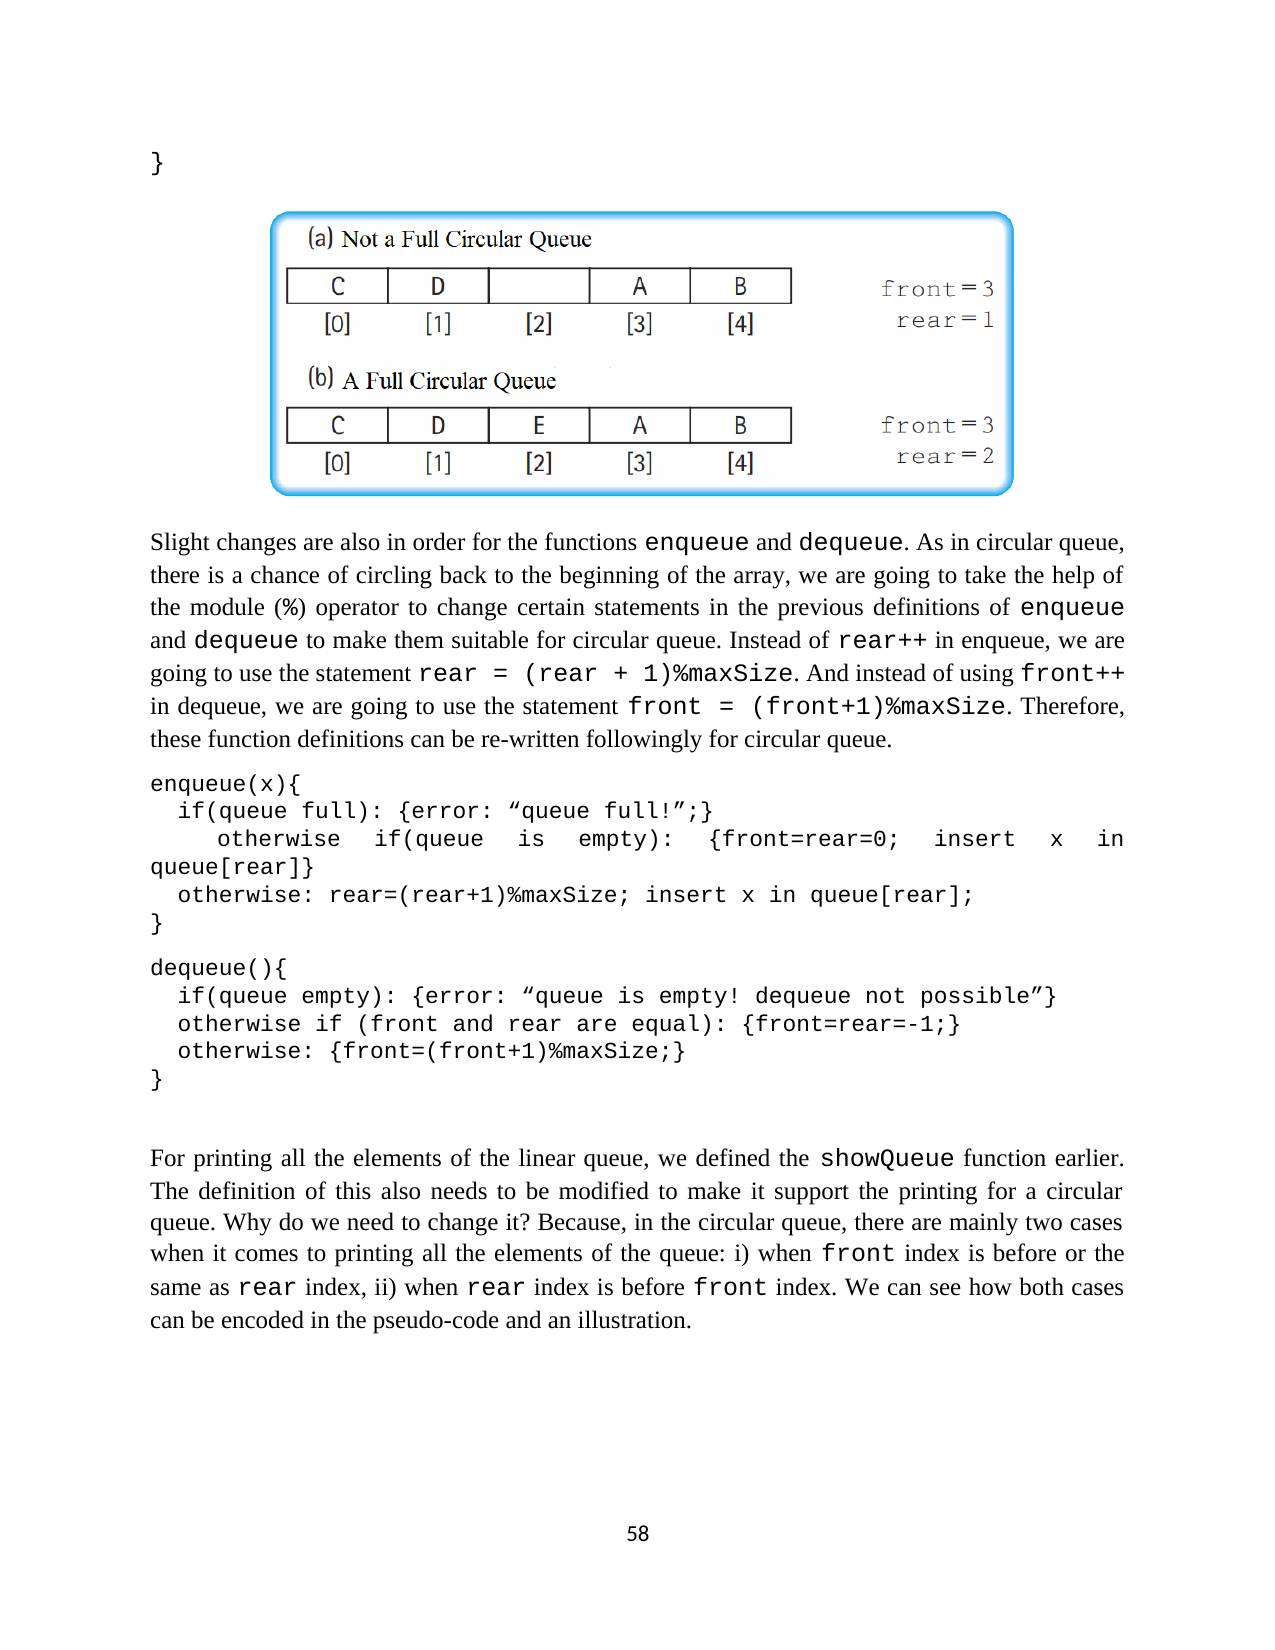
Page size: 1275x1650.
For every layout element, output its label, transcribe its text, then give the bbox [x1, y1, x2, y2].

text otherwise if (front and rear are equal): {front=rear=-1;} [150, 1012, 1125, 1038]
text otherwise: {front=(front+1)%maxSize;} [150, 1040, 1125, 1066]
text if(queue full): {error: “queue full!”;} [150, 800, 1125, 826]
text } [150, 150, 1125, 178]
text otherwise if(queue is empty): {front=rear=0; insert x in queue[rear]} [150, 828, 1125, 882]
text For printing all the elements of the linear queue, we defined the showQueue function earlier. The definition of this also needs to be modified to make it support the printing for a circular queue. Why do we need to change it? Because, in the circular queue, there are mainly two cases when it comes to printing all the elements of the queue: i) when front index is before or the same as rear index, ii) when rear index is before front index. We can see how both cases can be encoded in the pseudo-code and an illustration. [150, 1143, 1125, 1333]
text otherwise: rear=(rear+1)%maxSize; insert x in queue[rear]; [150, 883, 1125, 909]
picture [251, 197, 1024, 509]
text } [150, 1068, 1125, 1094]
text } [150, 911, 1125, 937]
text Slight changes are also in order for the functions enqueue and dequeue. As in circular queue, there is a chance of circling back to the beginning of the array, we are going to take the help of the module (%) operator to change certain statements in the previous definitions of enqueue and dequeue to make them suitable for circular queue. Instead of rear++ in enqueue, we are going to use the statement rear = (rear + 1)%maxSize. And instead of using front++ in dequeue, we are going to use the statement front = (front+1)%maxSize. Therefore, these function definitions can be re-written followingly for circular queue. [150, 527, 1125, 753]
text if(queue empty): {error: “queue is empty! dequeue not possible”} [150, 984, 1125, 1010]
text enqueue(x){ [150, 772, 1125, 798]
text dequeue(){ [150, 956, 1125, 982]
